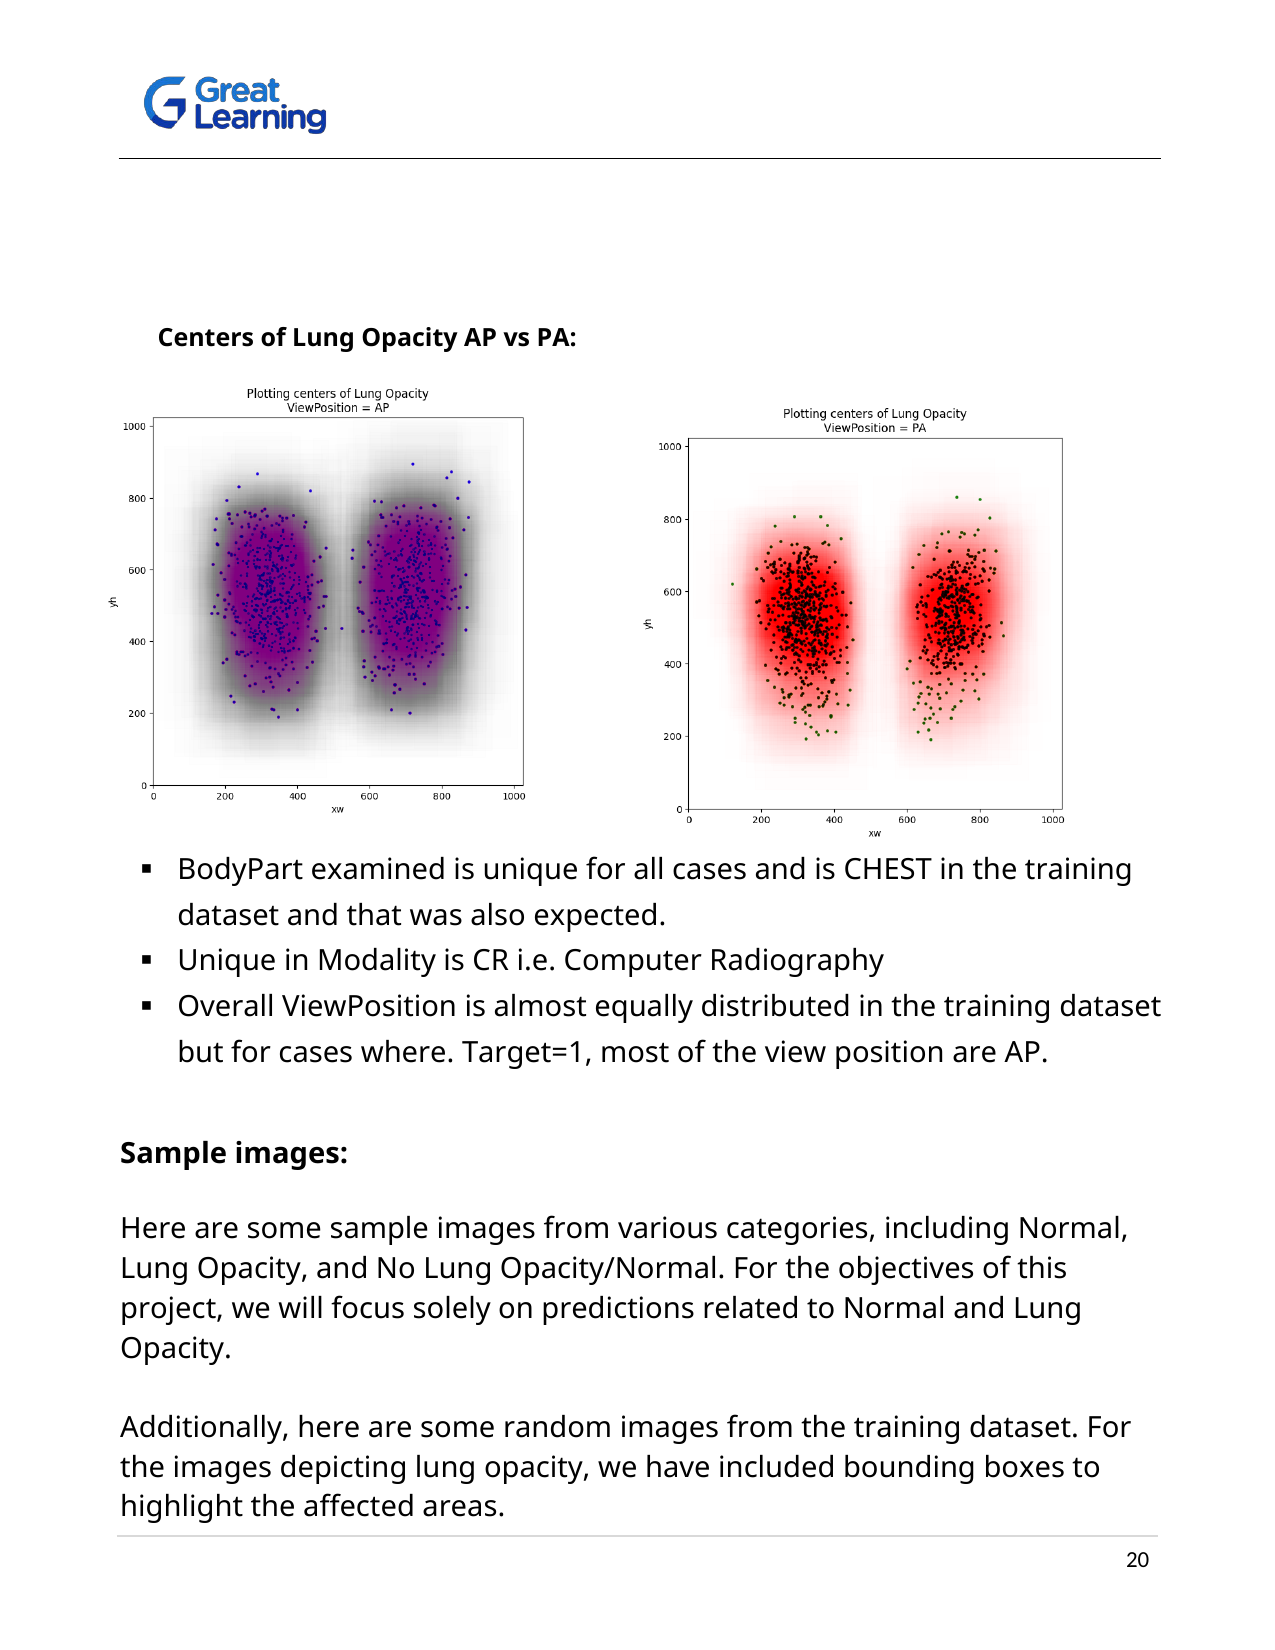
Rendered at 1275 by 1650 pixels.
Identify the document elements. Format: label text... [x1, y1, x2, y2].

list Unique in Modality is CR i.e. Computer Radiography [139, 939, 1177, 979]
picture [102, 381, 532, 821]
text Here are some sample images from various categories, including Normal, Lung Opacity, and No Lung Opacity/Normal. For the objectives of this project, we will focus solely on predictions related to Normal and Lung Opacity. [120, 1208, 1177, 1367]
list BodyPart examined is unique for all cases and is CHEST in the training dataset and that was also expected. [139, 848, 1177, 934]
list Overall ViewPosition is almost equally distributed in the training dataset but for cases where. Target=1, most of the view position are AP. [139, 985, 1177, 1071]
text Additionally, here are some random images from the training dataset. For the images depicting lung opacity, we have included bounding boxes to highlight the affected areas. [120, 1406, 1177, 1525]
picture [131, 57, 340, 149]
subtitle Sample images: [120, 1132, 1177, 1172]
subtitle Centers of Lung Opacity AP vs PA: [157, 319, 1177, 354]
picture [637, 401, 1071, 845]
